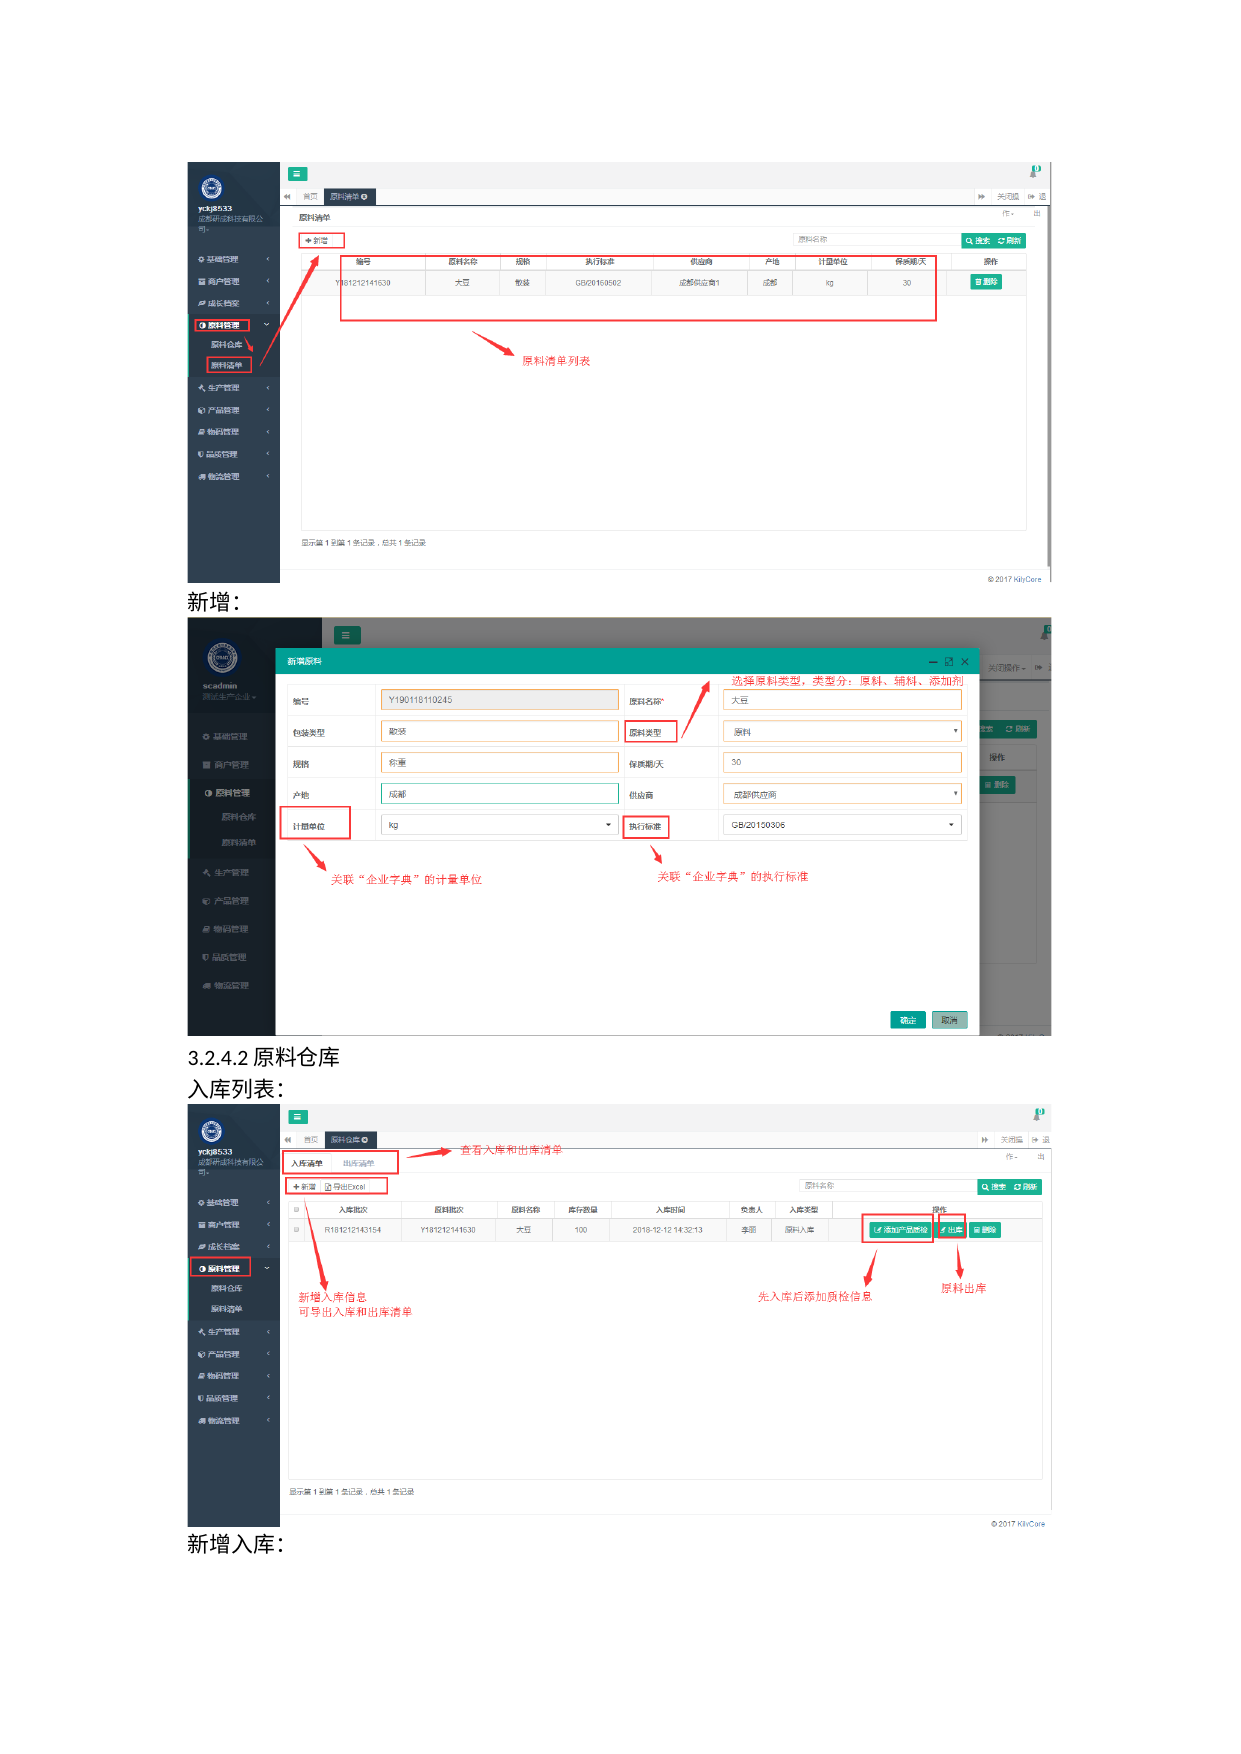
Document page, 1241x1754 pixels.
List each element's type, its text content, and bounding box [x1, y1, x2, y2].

picture [187, 617, 1052, 1036]
picture [187, 162, 1052, 583]
text 新增： [187, 584, 1053, 617]
text 3.2.4.2原料仓库 [187, 1039, 1053, 1072]
text 新增入库： [187, 1527, 1053, 1559]
text 入库列表： [187, 1072, 1053, 1104]
picture [187, 1104, 1052, 1527]
